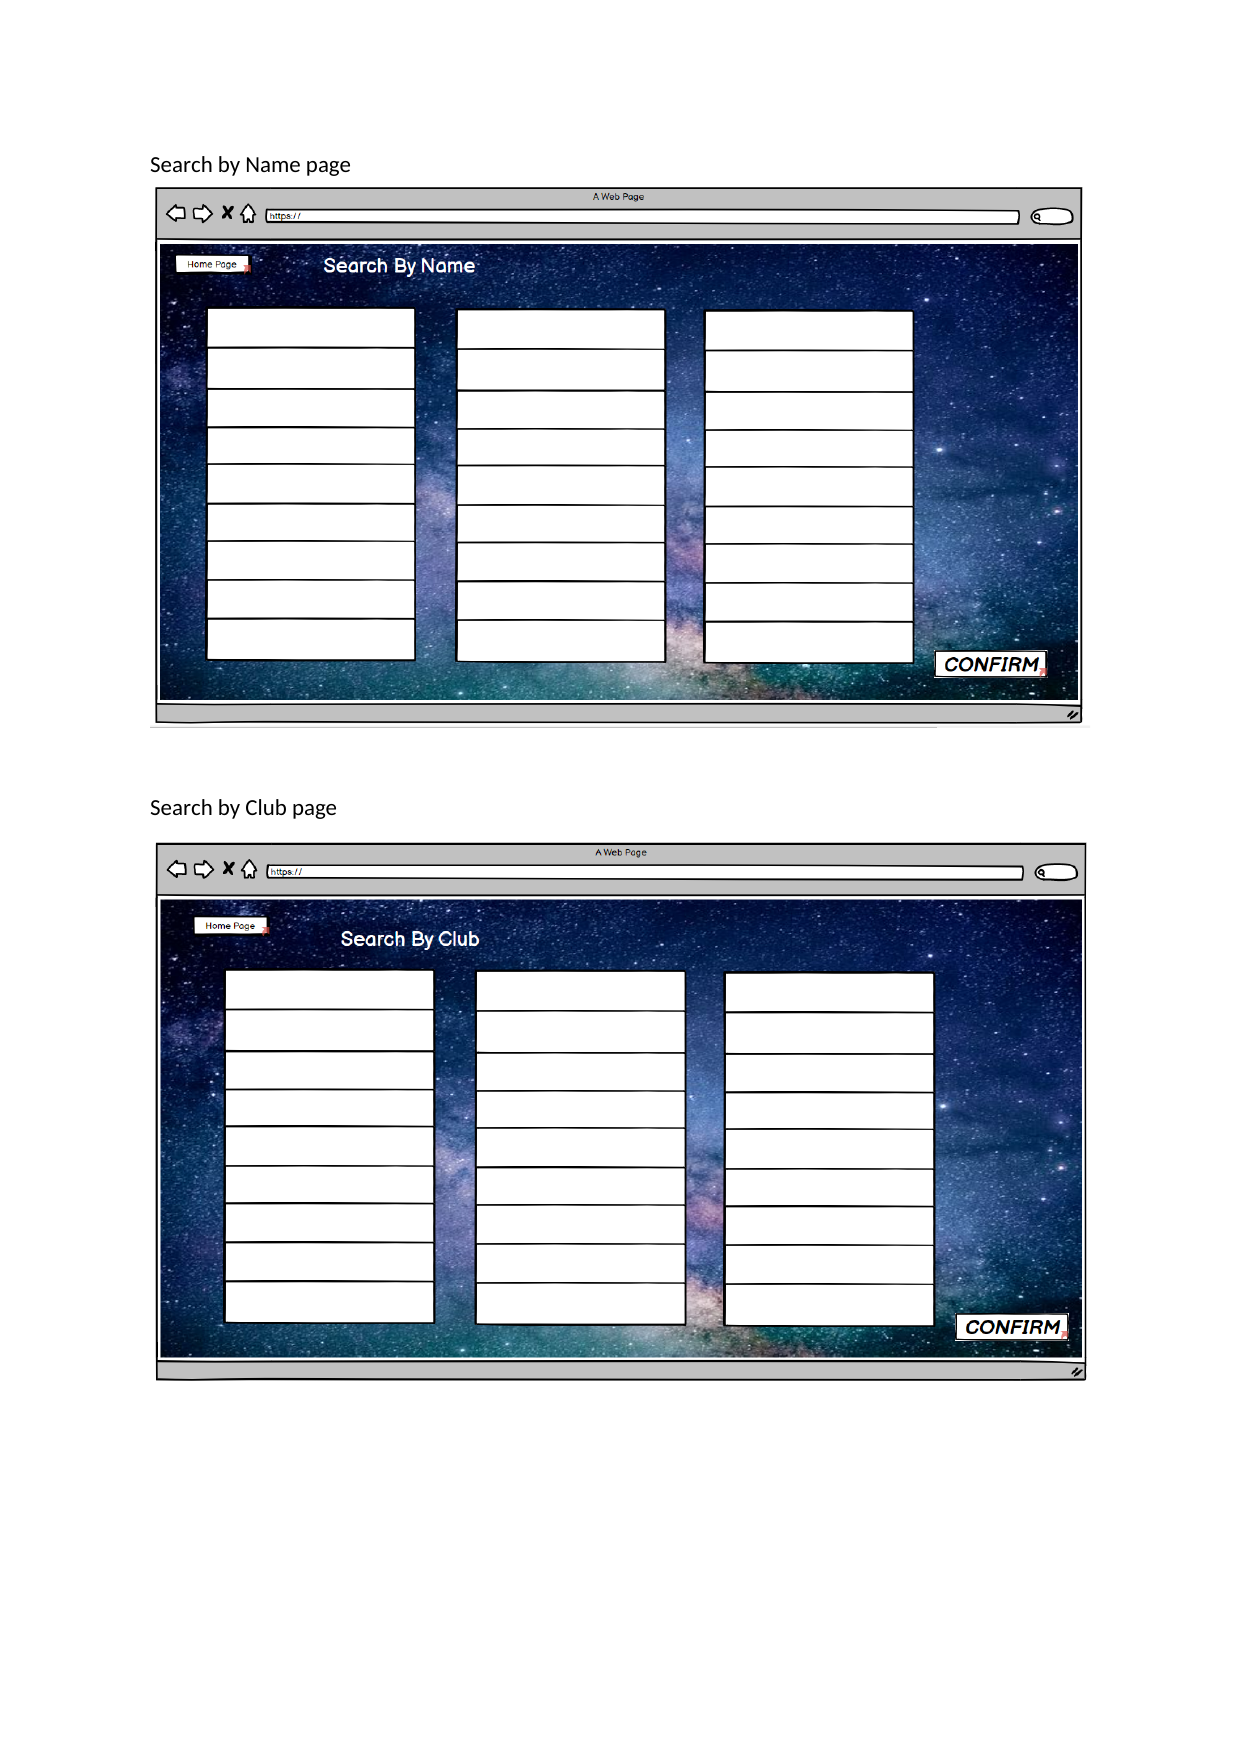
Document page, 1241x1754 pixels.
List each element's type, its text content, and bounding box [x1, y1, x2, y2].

picture [150, 840, 1091, 1383]
picture [150, 180, 1091, 728]
text Search by Club page [150, 793, 1090, 821]
text Search by Name page [150, 150, 1090, 180]
